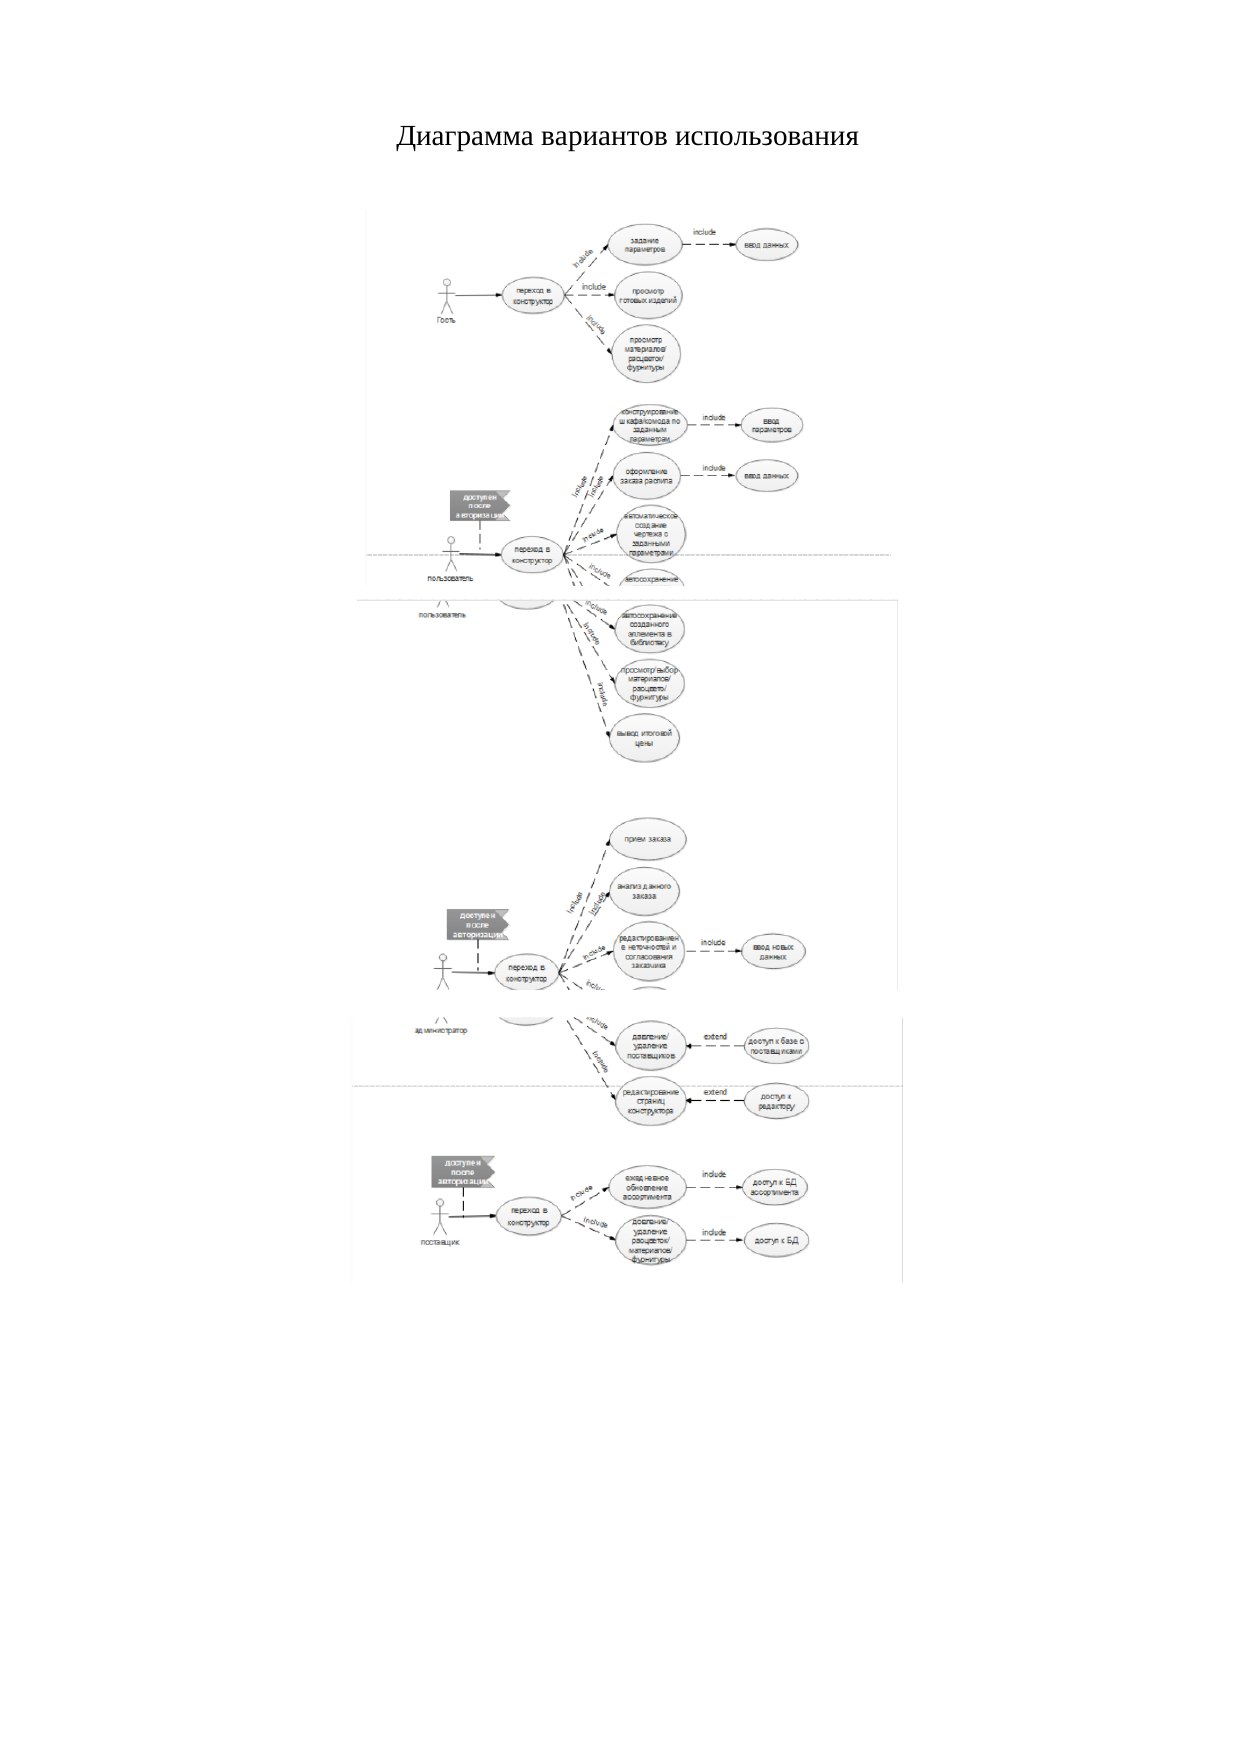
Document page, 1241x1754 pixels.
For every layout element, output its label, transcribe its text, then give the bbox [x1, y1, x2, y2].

picture [364, 210, 891, 586]
text Диаграмма вариантов использования [103, 118, 1152, 152]
picture [351, 1003, 904, 1283]
picture [356, 599, 899, 990]
